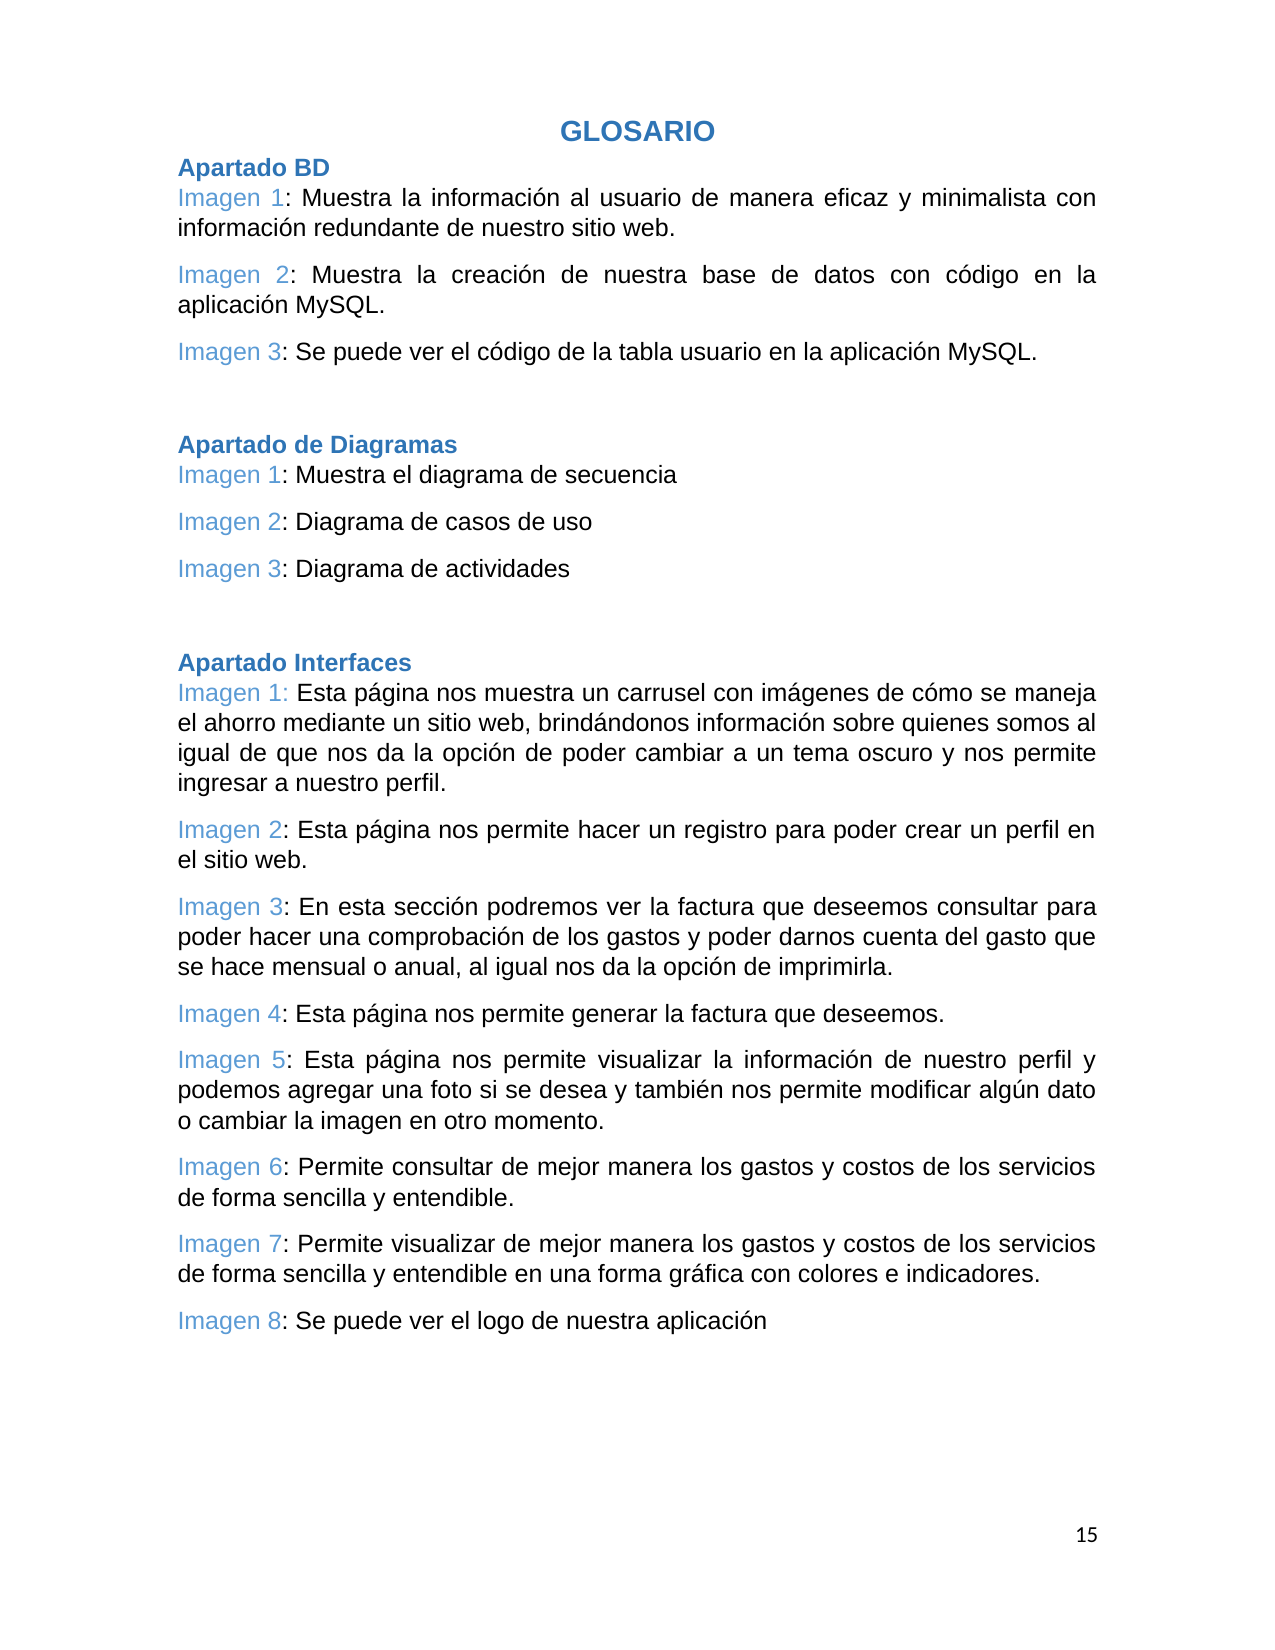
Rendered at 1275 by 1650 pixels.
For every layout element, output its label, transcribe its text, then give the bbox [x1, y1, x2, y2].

text Imagen 1: Muestra la información al usuario de manera eficaz y minimalista con información redundante de nuestro sitio web. [177, 183, 1098, 242]
text Imagen 7: Permite visualizar de mejor manera los gastos y costos de los servicios de forma sencilla y entendible en una forma gráfica con colores e indicadores. [177, 1229, 1098, 1288]
text Imagen 1: Esta página nos muestra un carrusel con imágenes de cómo se maneja el ahorro mediante un sitio web, brindándonos información sobre quienes somos al igual de que nos da la opción de poder cambiar a un tema oscuro y nos permite ingresar a nuestro perfil. [177, 678, 1098, 797]
text Imagen 2: Muestra la creación de nuestra base de datos con código en la aplicación MySQL. [177, 260, 1098, 319]
text Imagen 3: Se puede ver el código de la tabla usuario en la aplicación MySQL. [177, 337, 1098, 366]
subtitle GLOSARIO [177, 114, 1098, 147]
text Imagen 8: Se puede ver el logo de nuestra aplicación [177, 1306, 1098, 1335]
text Imagen 3: En esta sección podremos ver la factura que deseemos consultar para poder hacer una comprobación de los gastos y poder darnos cuenta del gasto que se hace mensual o anual, al igual nos da la opción de imprimirla. [177, 892, 1098, 981]
text Imagen 4: Esta página nos permite generar la factura que deseemos. [177, 999, 1098, 1027]
text Imagen 1: Muestra el diagrama de secuencia [177, 461, 1098, 489]
text Imagen 2: Esta página nos permite hacer un registro para poder crear un perfil en el sitio web. [177, 815, 1098, 874]
text Imagen 6: Permite consultar de mejor manera los gastos y costos de los servicios de forma sencilla y entendible. [177, 1152, 1098, 1211]
text Imagen 2: Diagrama de casos de uso [177, 507, 1098, 536]
subtitle Apartado Interfaces [177, 648, 1098, 676]
text Imagen 5: Esta página nos permite visualizar la información de nuestro perfil y podemos agregar una foto si se desea y también nos permite modificar algún dato o cambiar la imagen en otro momento. [177, 1045, 1098, 1134]
text Imagen 3: Diagrama de actividades [177, 554, 1098, 583]
subtitle Apartado BD [177, 153, 1098, 182]
subtitle Apartado de Diagramas [177, 430, 1098, 459]
